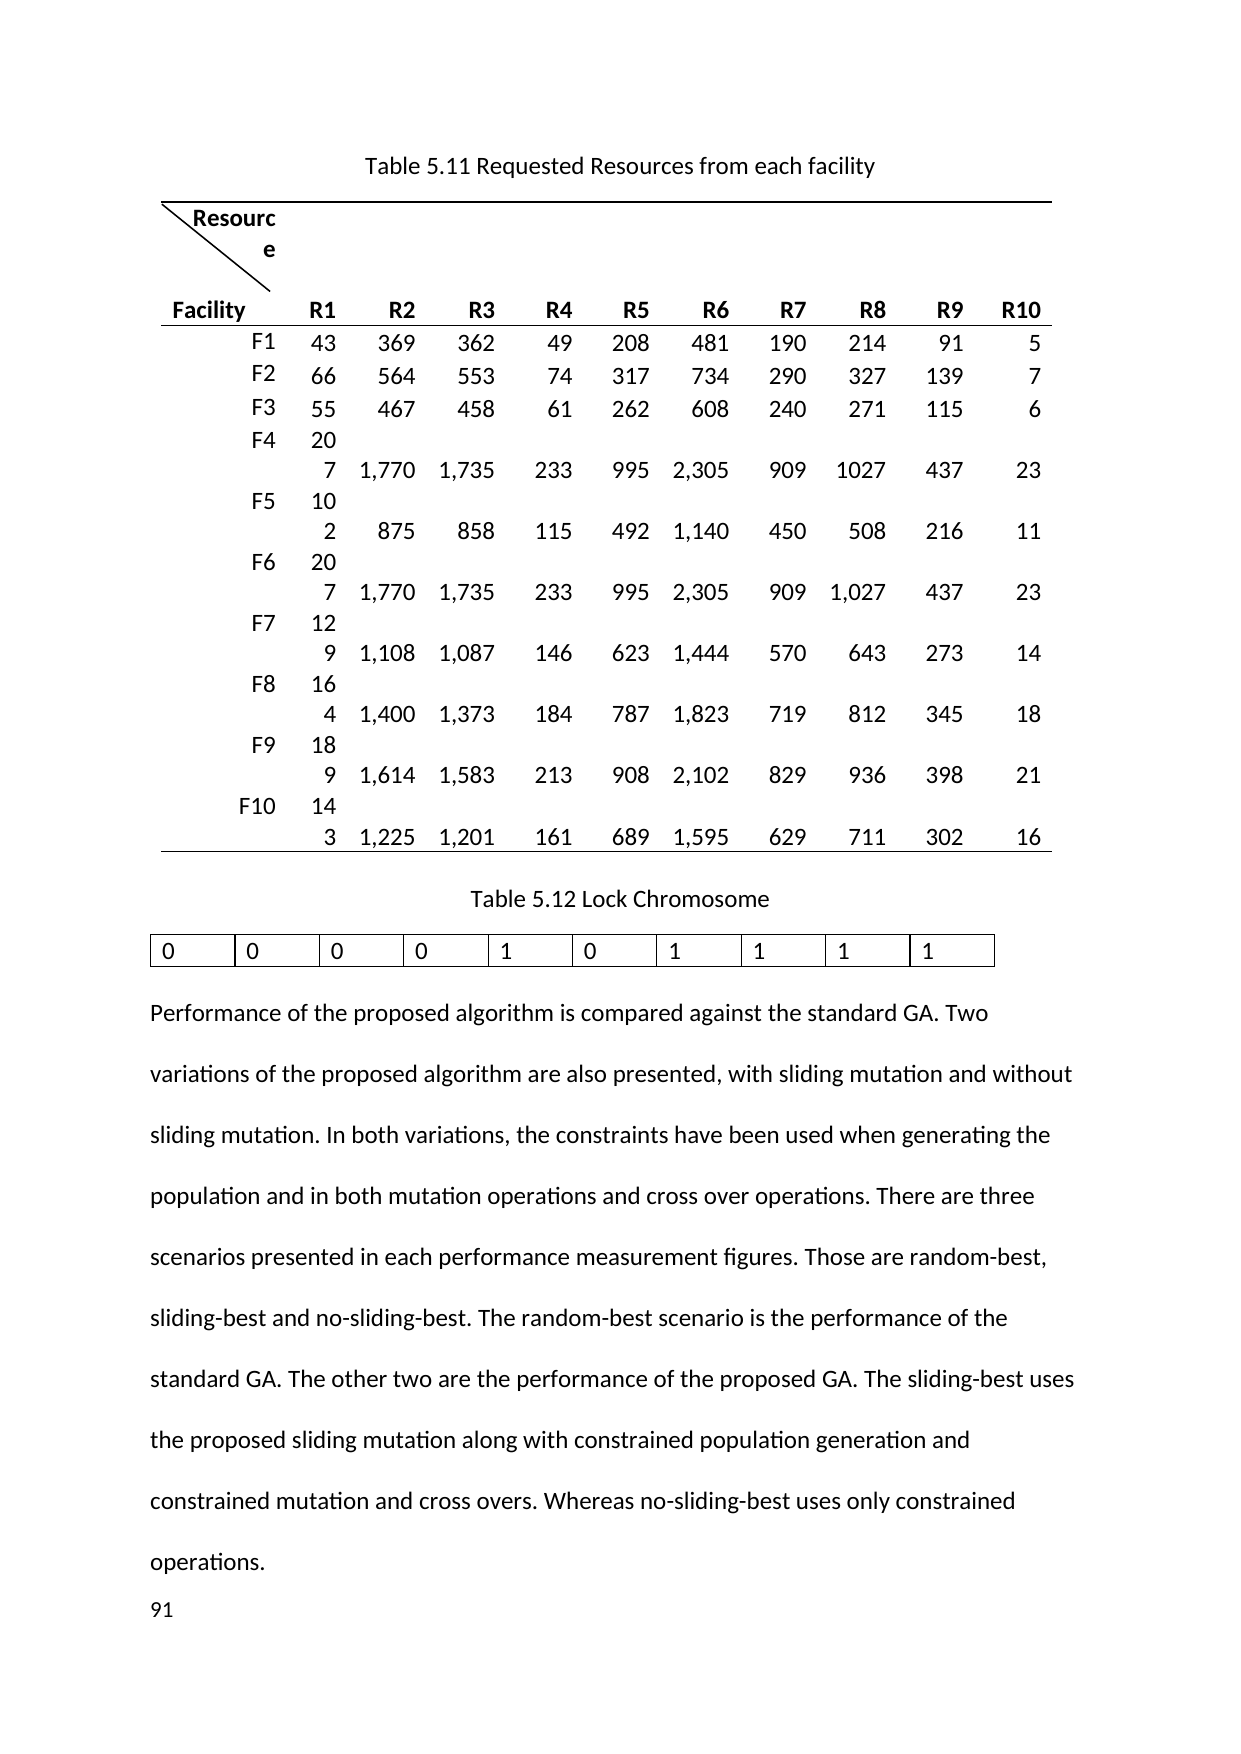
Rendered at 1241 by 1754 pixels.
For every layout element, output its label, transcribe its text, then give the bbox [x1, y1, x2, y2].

table_cell 317 [584, 358, 661, 391]
table_cell 5 [975, 326, 1052, 358]
table_cell 1,087 [427, 607, 506, 668]
table_cell 207 [287, 424, 347, 485]
text Performance of the proposed algorithm is compared against the standard GA. Two variations of the proposed algorithm are also presented, with sliding mutation and without sliding mutation. In both variations, the constraints have been used when generating the population and in both mutation operations and cross over operations. There are three scenarios presented in each performance measurement figures. Those are random-best, sliding-best and no-sliding-best. The random-best scenario is the performance of the standard GA. The other two are the performance of the proposed GA. The sliding-best uses the proposed sliding mutation along with constrained population generation and constrained mutation and cross overs. Whereas no-sliding-best uses only constrained operations. [150, 997, 1090, 1577]
table_cell 1,614 [347, 729, 427, 790]
table_header 0 [236, 935, 319, 966]
table_cell 787 [584, 668, 661, 729]
table_cell 115 [897, 391, 974, 424]
table_cell 1,735 [427, 546, 506, 607]
table_cell 1,770 [347, 424, 427, 485]
table_cell 66 [287, 358, 347, 391]
table_cell 74 [506, 358, 583, 391]
table_cell 553 [427, 358, 506, 391]
table_header R8 [818, 203, 897, 324]
table_cell 564 [347, 358, 427, 391]
table_cell 271 [818, 391, 897, 424]
table_cell 233 [506, 424, 583, 485]
table_cell 2,305 [661, 546, 740, 607]
table_cell 369 [347, 326, 427, 358]
table_cell 327 [818, 358, 897, 391]
table_header Resource Facility [161, 203, 287, 324]
table_cell 1,400 [347, 668, 427, 729]
table_cell F3 [161, 391, 287, 424]
table_cell 362 [427, 326, 506, 358]
table_header 0 [151, 935, 234, 966]
table_cell 2,305 [661, 424, 740, 485]
table_cell 240 [740, 391, 818, 424]
table_cell F1 [161, 326, 287, 358]
table_header 1 [911, 935, 994, 966]
table_cell 437 [897, 546, 974, 607]
table_cell 995 [584, 546, 661, 607]
table_cell 61 [506, 391, 583, 424]
table_cell 858 [427, 485, 506, 546]
table_cell F8 [161, 668, 287, 729]
table_cell 398 [897, 729, 974, 790]
table_header R5 [584, 203, 661, 324]
table_cell 1,595 [661, 790, 740, 851]
table_cell 164 [287, 668, 347, 729]
table_header R7 [740, 203, 818, 324]
table_cell 508 [818, 485, 897, 546]
table_header R6 [661, 203, 740, 324]
table_cell 1,823 [661, 668, 740, 729]
table_cell F2 [161, 358, 287, 391]
table_cell 129 [287, 607, 347, 668]
table_cell 1,770 [347, 546, 427, 607]
table_cell 1027 [818, 424, 897, 485]
table_cell 189 [287, 729, 347, 790]
table_cell 1,583 [427, 729, 506, 790]
table_cell 273 [897, 607, 974, 668]
table_cell 875 [347, 485, 427, 546]
table_cell F9 [161, 729, 287, 790]
table_cell 18 [975, 668, 1052, 729]
table_cell 11 [975, 485, 1052, 546]
table_cell 608 [661, 391, 740, 424]
table_cell 290 [740, 358, 818, 391]
table_cell 55 [287, 391, 347, 424]
table_cell 233 [506, 546, 583, 607]
table_cell 2,102 [661, 729, 740, 790]
table_cell 1,735 [427, 424, 506, 485]
table_cell 908 [584, 729, 661, 790]
table_cell 1,225 [347, 790, 427, 851]
table_cell 689 [584, 790, 661, 851]
table_header 0 [320, 935, 403, 966]
table_cell 909 [740, 546, 818, 607]
table_cell 909 [740, 424, 818, 485]
table_cell 43 [287, 326, 347, 358]
table_cell 14 [975, 607, 1052, 668]
table_cell 91 [897, 326, 974, 358]
table_cell 629 [740, 790, 818, 851]
table_cell 16 [975, 790, 1052, 851]
table_cell 207 [287, 546, 347, 607]
table_cell 216 [897, 485, 974, 546]
table_cell 7 [975, 358, 1052, 391]
table_header R10 [975, 203, 1052, 324]
table_cell F5 [161, 485, 287, 546]
table_cell 1,108 [347, 607, 427, 668]
table_cell 437 [897, 424, 974, 485]
table_cell 143 [287, 790, 347, 851]
table_cell 481 [661, 326, 740, 358]
table_cell 214 [818, 326, 897, 358]
table_cell 262 [584, 391, 661, 424]
table_cell F4 [161, 424, 287, 485]
table_cell 21 [975, 729, 1052, 790]
table_cell 213 [506, 729, 583, 790]
table_cell 936 [818, 729, 897, 790]
table_cell 492 [584, 485, 661, 546]
table_cell 1,027 [818, 546, 897, 607]
table_cell 208 [584, 326, 661, 358]
table_header 1 [742, 935, 825, 966]
table_cell 6 [975, 391, 1052, 424]
table_cell 450 [740, 485, 818, 546]
table_cell 184 [506, 668, 583, 729]
table_header 1 [657, 935, 741, 966]
table_cell 1,444 [661, 607, 740, 668]
table_cell 467 [347, 391, 427, 424]
table_header R4 [506, 203, 583, 324]
table_cell 345 [897, 668, 974, 729]
table_header 0 [404, 935, 488, 966]
table_cell 812 [818, 668, 897, 729]
table_cell 302 [897, 790, 974, 851]
table_header R1 [287, 203, 347, 324]
table_cell 643 [818, 607, 897, 668]
table_cell 458 [427, 391, 506, 424]
table_cell 719 [740, 668, 818, 729]
table_cell F7 [161, 607, 287, 668]
table_header R3 [427, 203, 506, 324]
table_cell 146 [506, 607, 583, 668]
table_cell 1,201 [427, 790, 506, 851]
table_header R2 [347, 203, 427, 324]
table_cell 102 [287, 485, 347, 546]
table_cell 1,140 [661, 485, 740, 546]
table_cell 734 [661, 358, 740, 391]
table_cell F10 [161, 790, 287, 851]
table_cell 190 [740, 326, 818, 358]
table_cell 23 [975, 546, 1052, 607]
table_cell 23 [975, 424, 1052, 485]
table_cell 139 [897, 358, 974, 391]
table_header R9 [897, 203, 974, 324]
table_cell F6 [161, 546, 287, 607]
table_cell 115 [506, 485, 583, 546]
table_header 1 [489, 935, 572, 966]
table_header 0 [573, 935, 656, 966]
table_cell 623 [584, 607, 661, 668]
table_cell 829 [740, 729, 818, 790]
table_cell 995 [584, 424, 661, 485]
table_cell 161 [506, 790, 583, 851]
table_cell 570 [740, 607, 818, 668]
table_header 1 [826, 935, 909, 966]
table_cell 711 [818, 790, 897, 851]
table_cell 49 [506, 326, 583, 358]
table_cell 1,373 [427, 668, 506, 729]
